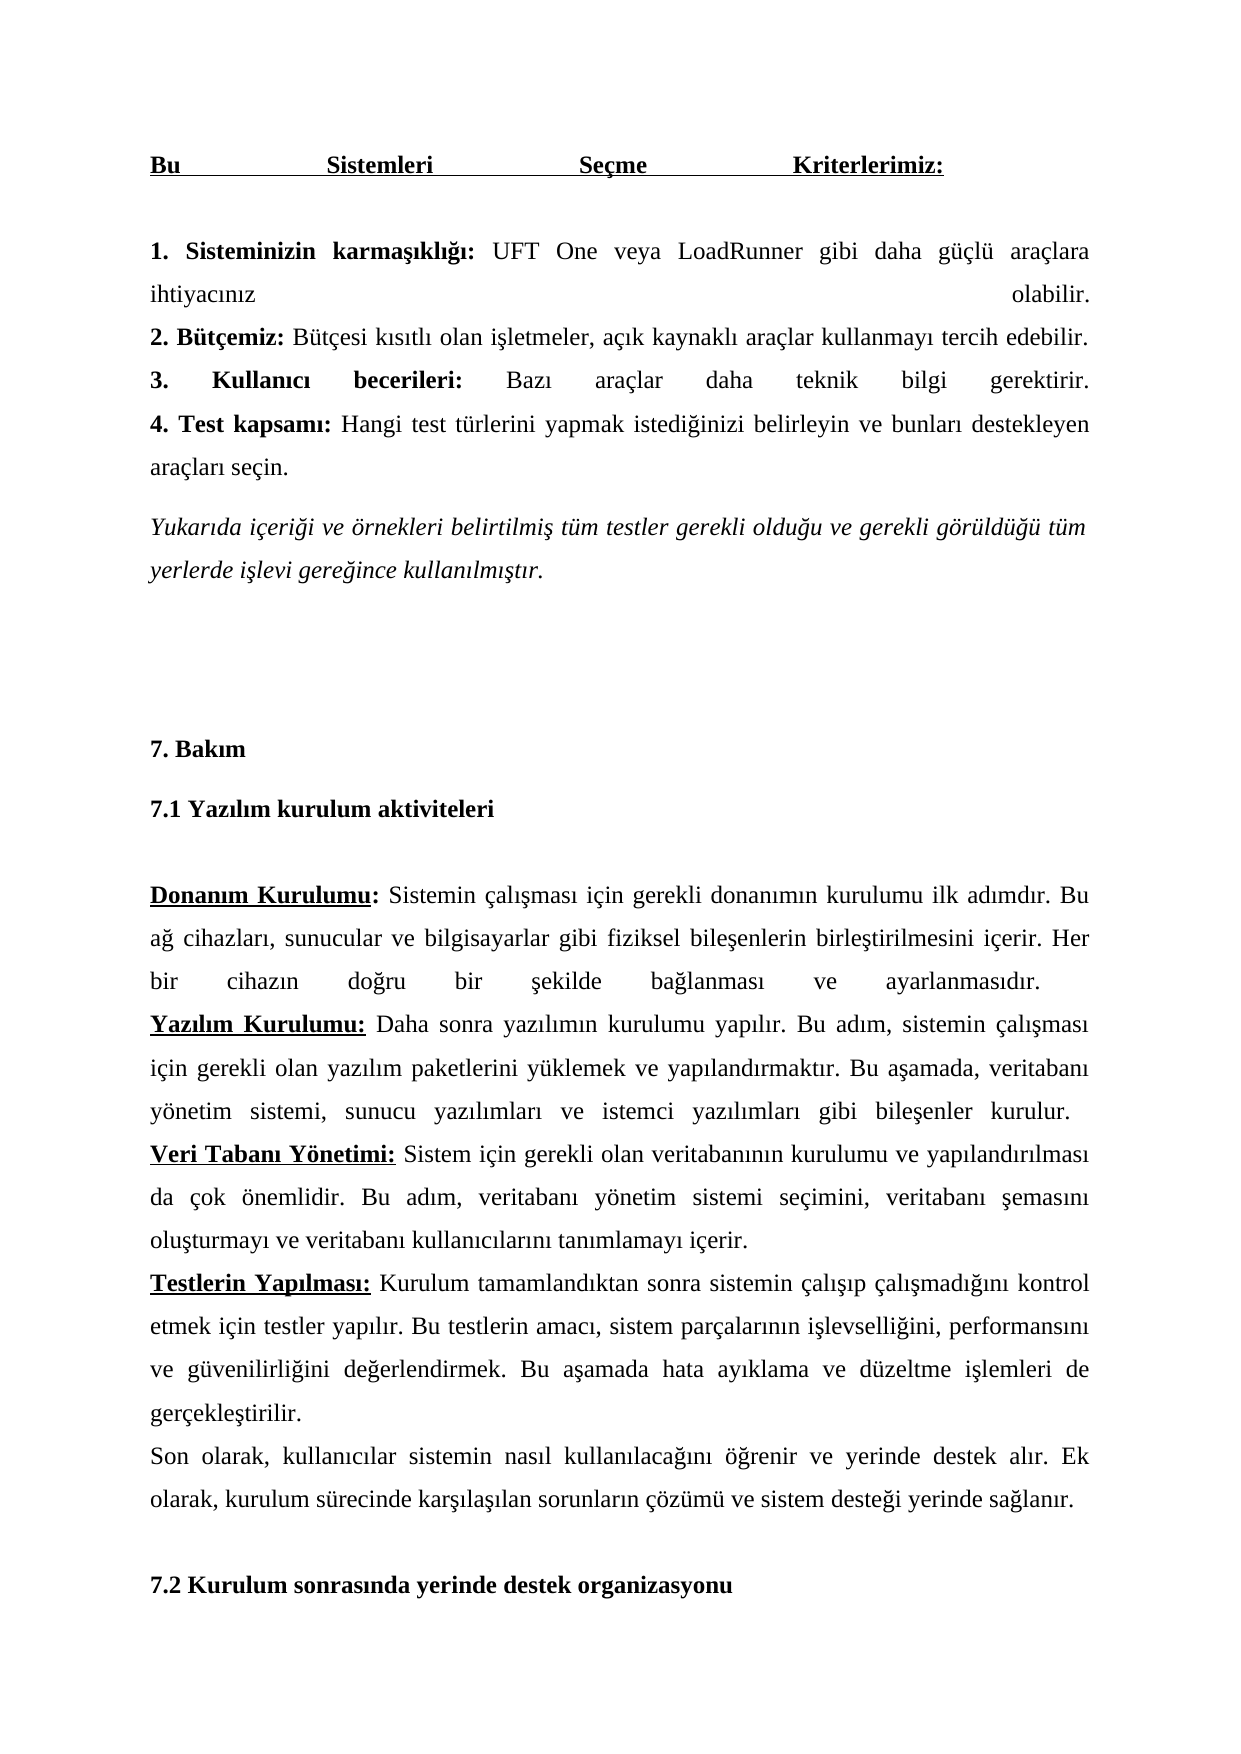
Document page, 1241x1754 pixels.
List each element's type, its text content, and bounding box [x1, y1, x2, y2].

text 7.1 Yazılım kurulum aktiviteleri [150, 794, 1090, 823]
text 7.2 Kurulum sonrasında yerinde destek organizasyonu [150, 1570, 1090, 1599]
text Testlerin Yapılması: Kurulum tamamlandıktan sonra sistemin çalışıp çalışmadığını kontrol etmek için testler yapılır. Bu testlerin amacı, sistem parçalarının işlevselliğini, performansını ve güvenilirliğini değerlendirmek. Bu aşamada hata ayıklama ve düzeltme işlemleri de gerçekleştirilir. Son olarak, kullanıcılar sistemin nasıl kullanılacağını öğrenir ve yerinde destek alır. Ek olarak, kurulum sürecinde karşılaşılan sorunların çözümü ve sistem desteği yerinde sağlanır. [150, 1268, 1090, 1513]
text Donanım Kurulumu: Sistemin çalışması için gerekli donanımın kurulumu ilk adımdır. Bu ağ cihazları, sunucular ve bilgisayarlar gibi fiziksel bileşenlerin birleştirilmesini içerir. Her bir cihazın doğru bir şekilde bağlanması ve ayarlanmasıdır. Yazılım Kurulumu: Daha sonra yazılımın kurulumu yapılır. Bu adım, sistemin çalışması için gerekli olan yazılım paketlerini yüklemek ve yapılandırmaktır. Bu aşamada, veritabanı yönetim sistemi, sunucu yazılımları ve istemci yazılımları gibi bileşenler kurulur. Veri Tabanı Yönetimi: Sistem için gerekli olan veritabanının kurulumu ve yapılandırılması da çok önemlidir. Bu adım, veritabanı yönetim sistemi seçimini, veritabanı şemasını oluşturmayı ve veritabanı kullanıcılarını tanımlamayı içerir. [150, 880, 1090, 1254]
text 7. Bakım [150, 734, 1090, 763]
text Bu Sistemleri Seçme Kriterlerimiz: 1. Sisteminizin karmaşıklığı: UFT One veya LoadRunner gibi daha güçlü araçlara ihtiyacınız olabilir. 2. Bütçemiz: Bütçesi kısıtlı olan işletmeler, açık kaynaklı araçlar kullanmayı tercih edebilir. 3. Kullanıcı becerileri: Bazı araçlar daha teknik bilgi gerektirir. 4. Test kapsamı: Hangi test türlerini yapmak istediğinizi belirleyin ve bunları destekleyen araçları seçin. [150, 150, 1090, 481]
text Yukarıda içeriği ve örnekleri belirtilmiş tüm testler gerekli olduğu ve gerekli görüldüğü tüm yerlerde işlevi gereğince kullanılmıştır. [150, 512, 1090, 583]
